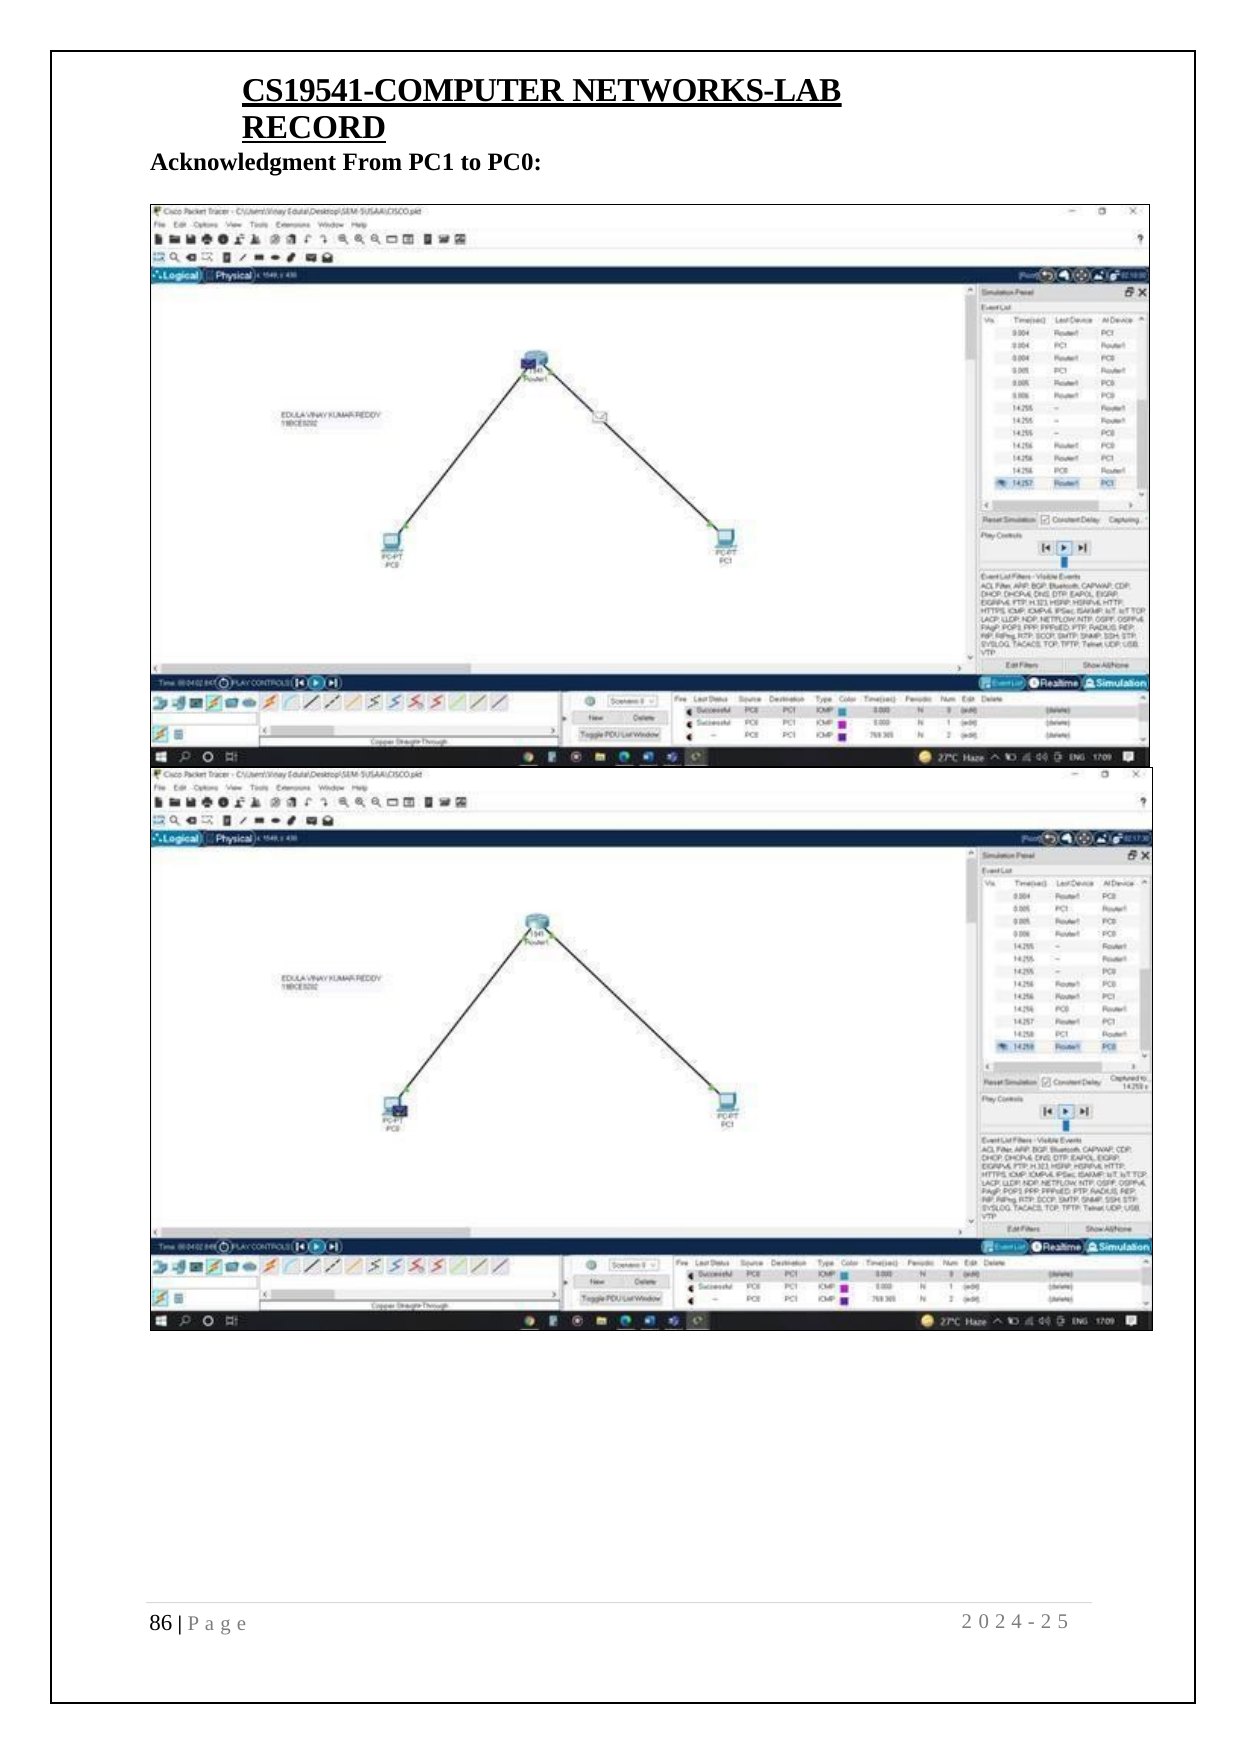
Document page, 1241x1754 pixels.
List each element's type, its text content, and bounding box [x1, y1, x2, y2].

text Acknowledgment From PC1 to PC0: [150, 147, 1194, 175]
picture [151, 205, 1149, 766]
picture [151, 768, 1152, 1330]
